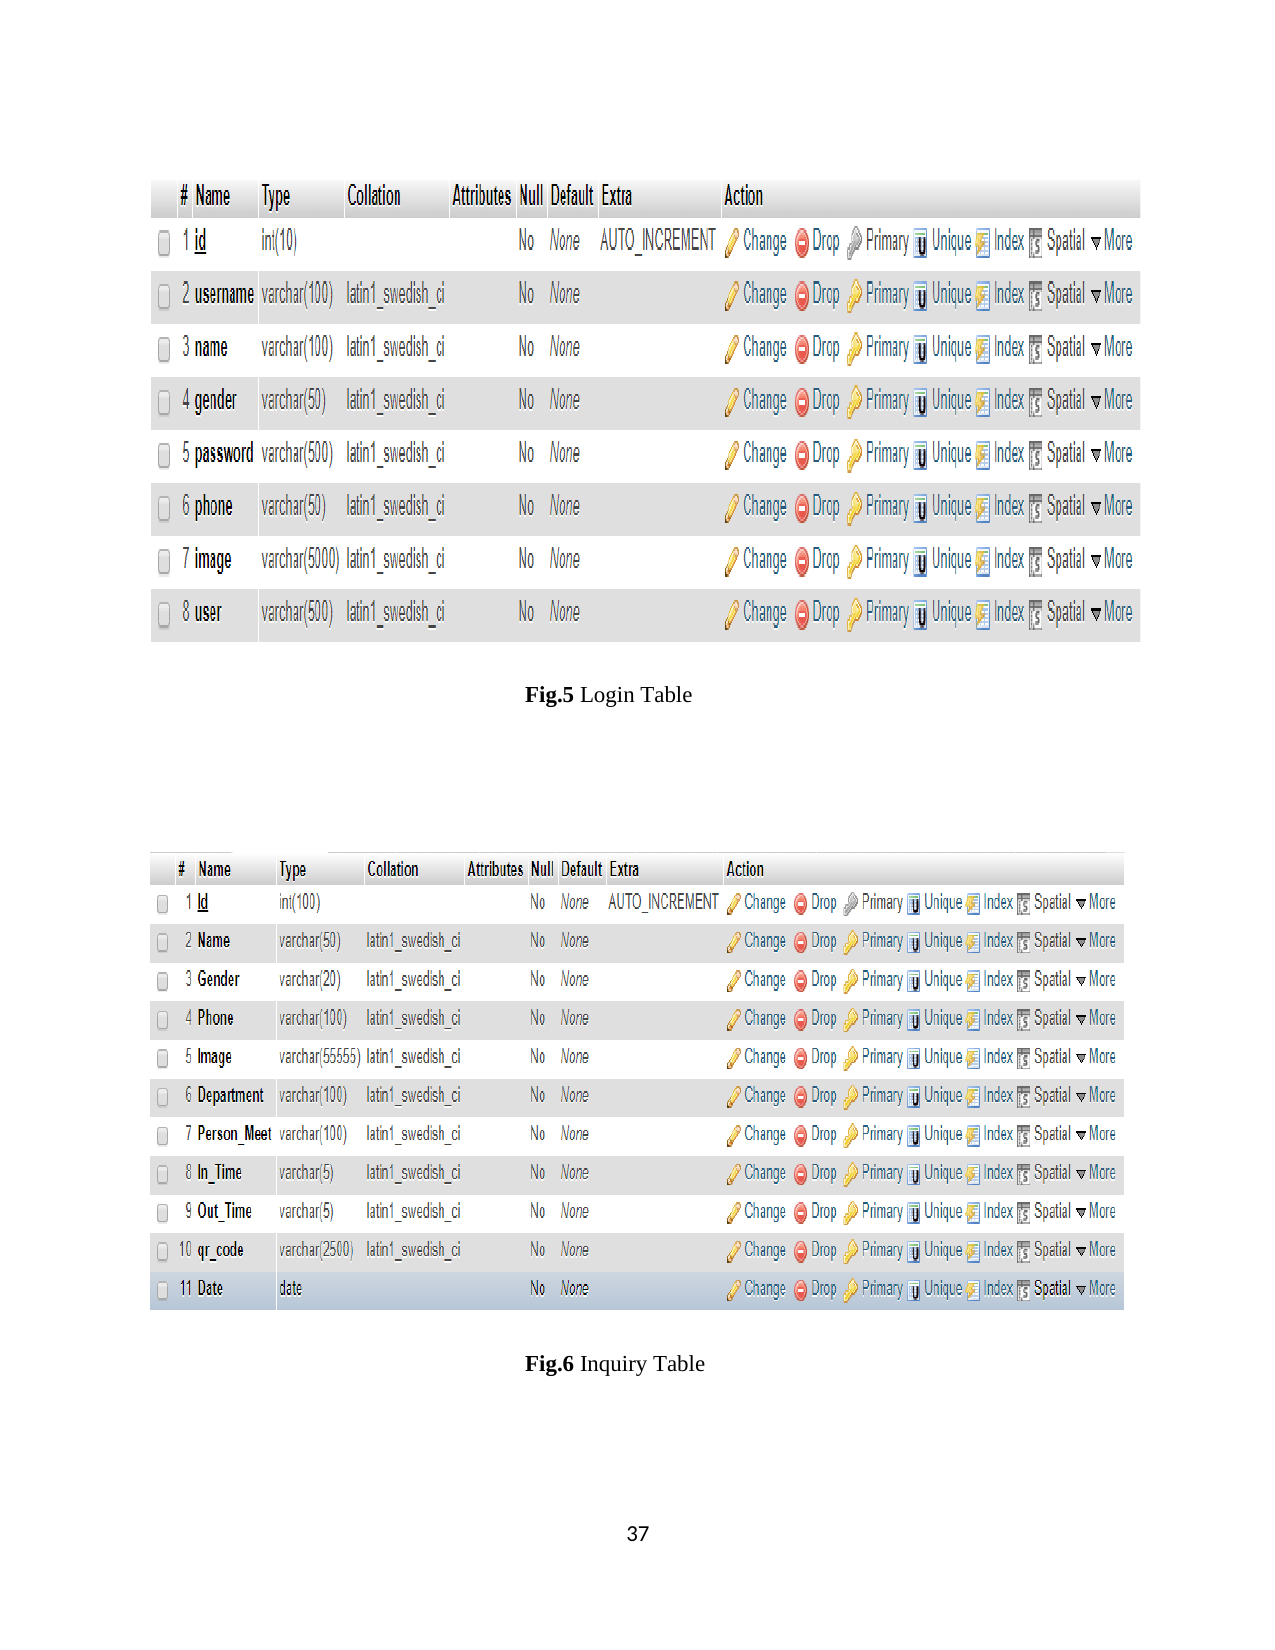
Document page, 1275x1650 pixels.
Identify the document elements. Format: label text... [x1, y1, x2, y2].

list Fig.5 Login Table [262, 681, 1125, 707]
list Fig.6 Inquiry Table [150, 1350, 1125, 1376]
picture [150, 180, 1141, 645]
picture [150, 852, 1125, 1314]
